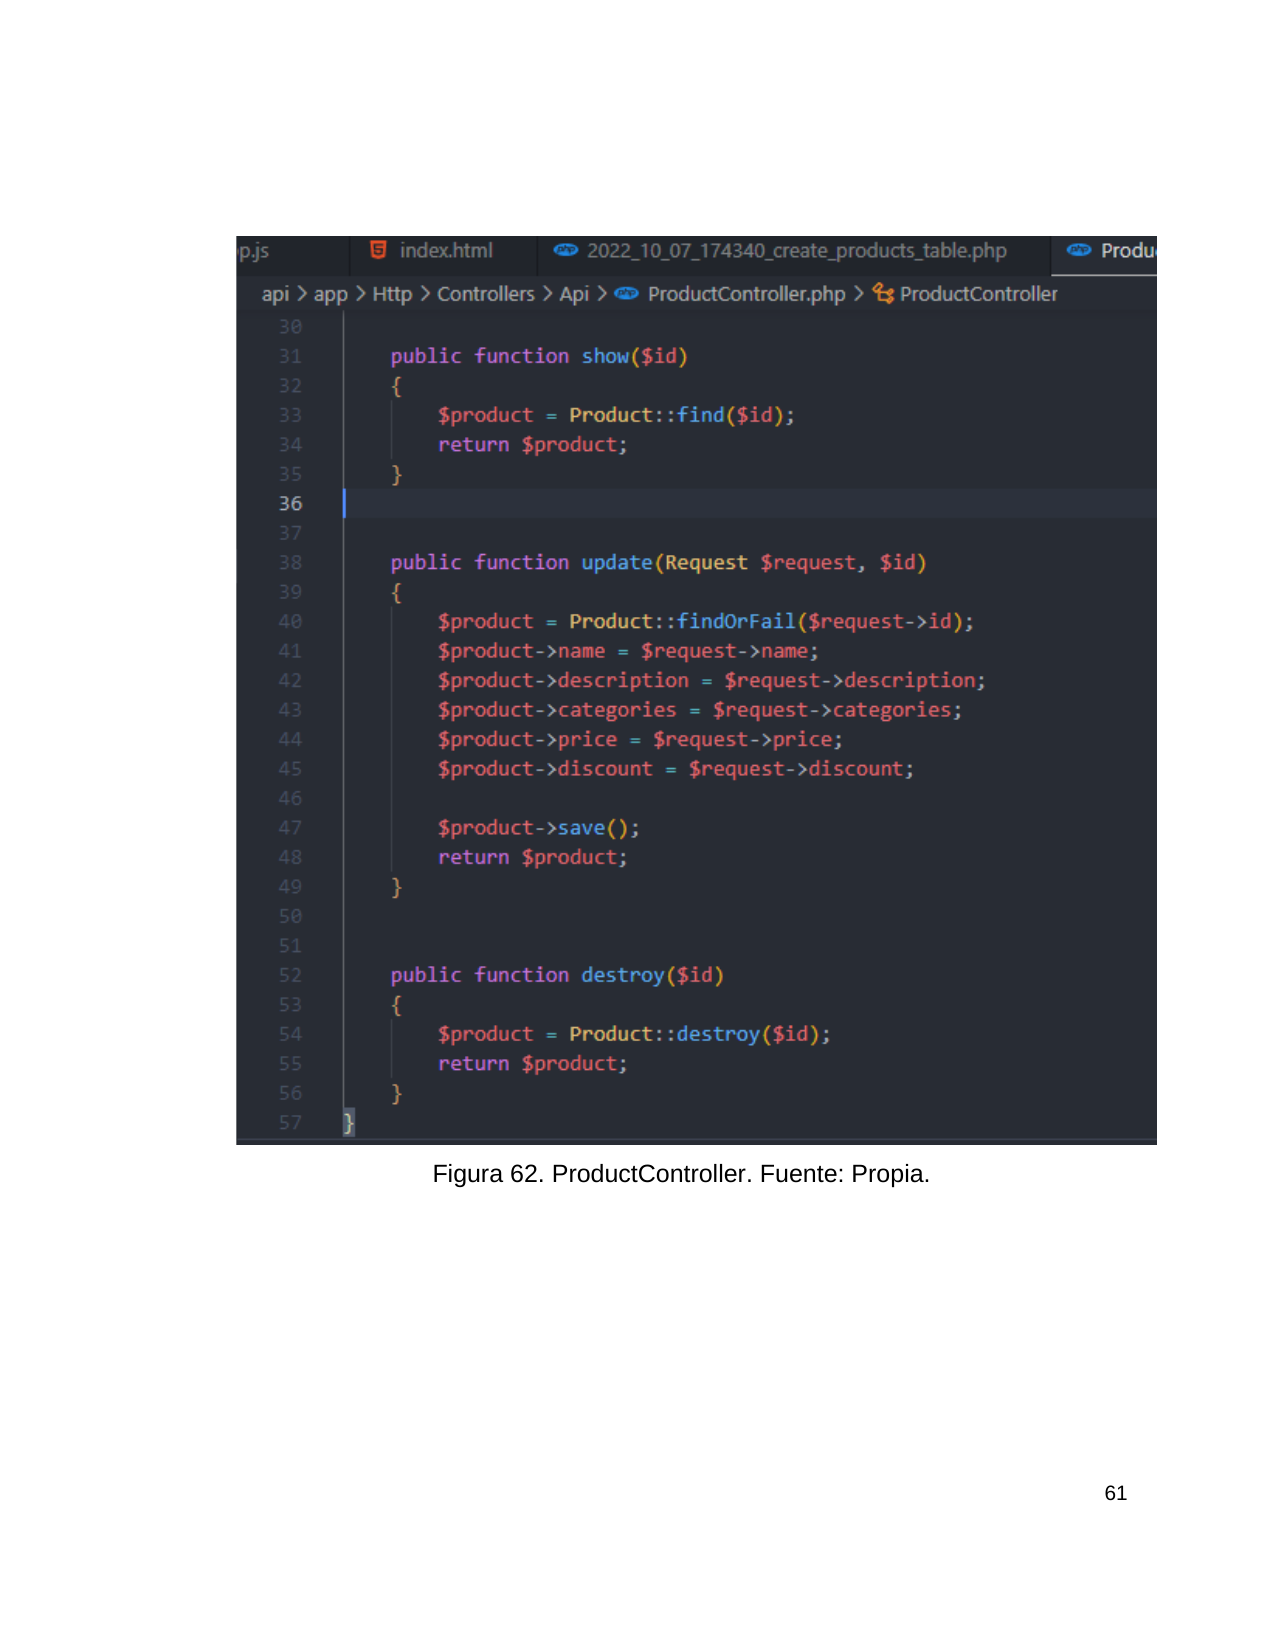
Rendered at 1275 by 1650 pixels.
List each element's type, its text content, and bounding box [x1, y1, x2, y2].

picture [236, 236, 1157, 1145]
text Figura 62. ProductController. Fuente: Propia. [236, 1159, 1127, 1188]
